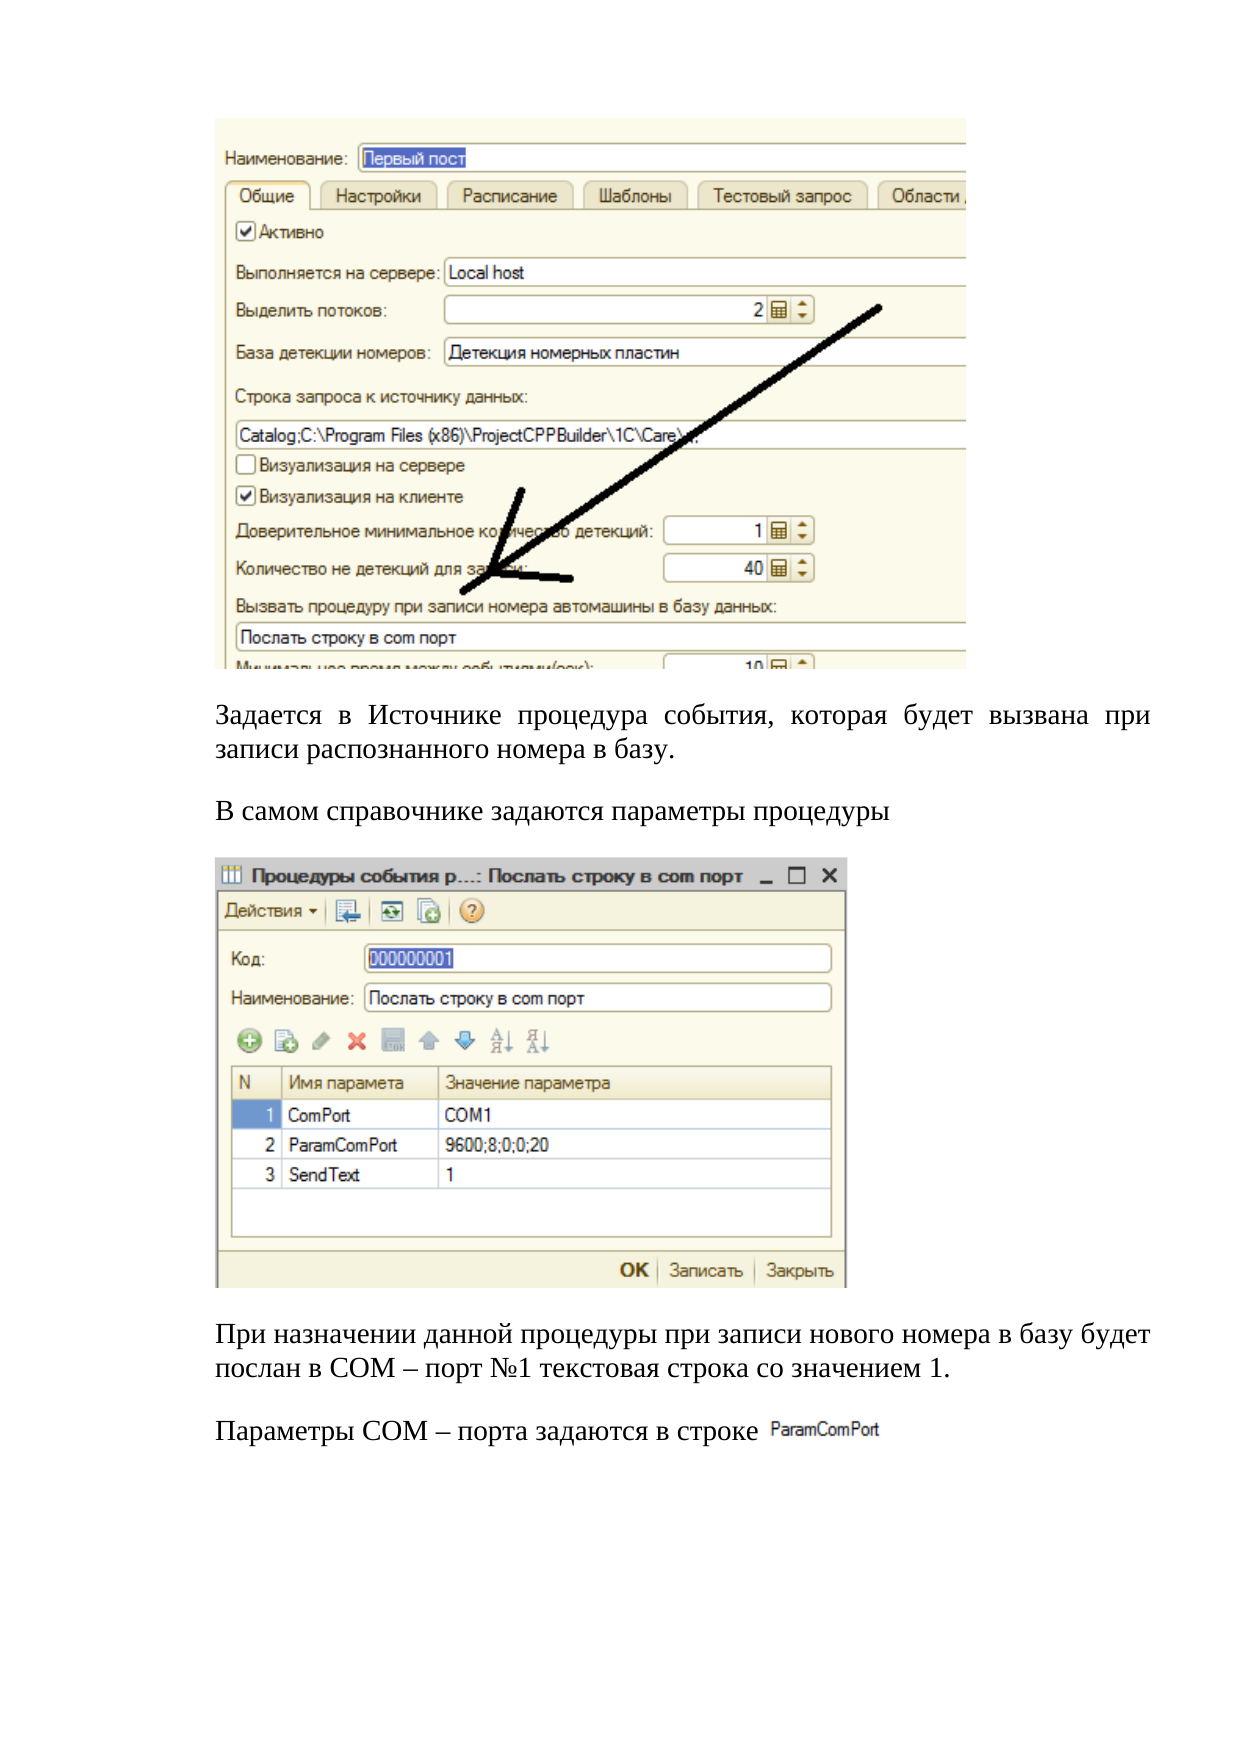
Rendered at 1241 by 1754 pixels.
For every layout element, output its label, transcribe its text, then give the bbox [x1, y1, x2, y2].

text Задается в Источнике процедура события, которая будет вызвана при записи распознанного номера в базу. [215, 697, 1152, 764]
text В самом справочнике задаются параметры процедуры [215, 793, 1152, 827]
picture [214, 118, 967, 669]
text Параметры COM – порта задаются в строке [215, 1413, 1152, 1446]
picture [766, 1415, 887, 1441]
picture [214, 856, 848, 1288]
text При назначении данной процедуры при записи нового номера в базу будет послан в COM – порт №1 текстовая строка со значением 1. [215, 1317, 1152, 1384]
